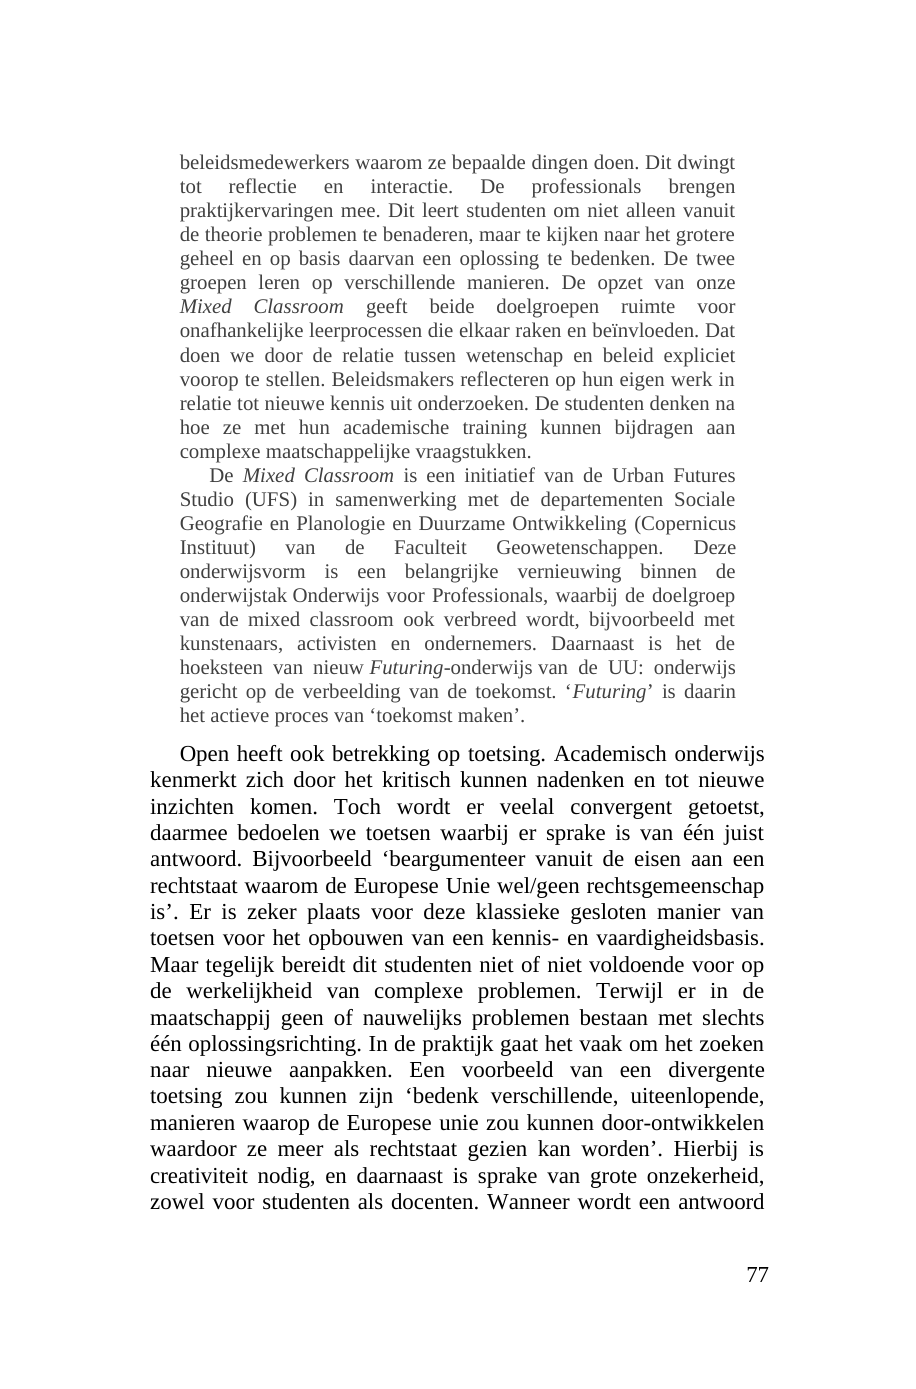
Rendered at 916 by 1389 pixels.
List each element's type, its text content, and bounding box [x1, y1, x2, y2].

text De Mixed Classroom is een initiatief van de Urban Futures Studio (UFS) in samenwerking met de departementen Sociale Geografie en Planologie en Duurzame Ontwikkeling (Copernicus Instituut) van de Faculteit Geowetenschappen. Deze onderwijsvorm is een belangrijke vernieuwing binnen de onderwijstak Onderwijs voor Professionals, waarbij de doelgroep van de mixed classroom ook verbreed wordt, bijvoorbeeld met kunstenaars, activisten en ondernemers. Daarnaast is het de hoeksteen van nieuw Futuring-onderwijs van de UU: onderwijs gericht op de verbeelding van de toekomst. ‘Futuring’ is daarin het actieve proces van ‘toekomst maken’. [179, 463, 736, 727]
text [179, 150, 736, 463]
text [150, 740, 766, 1214]
